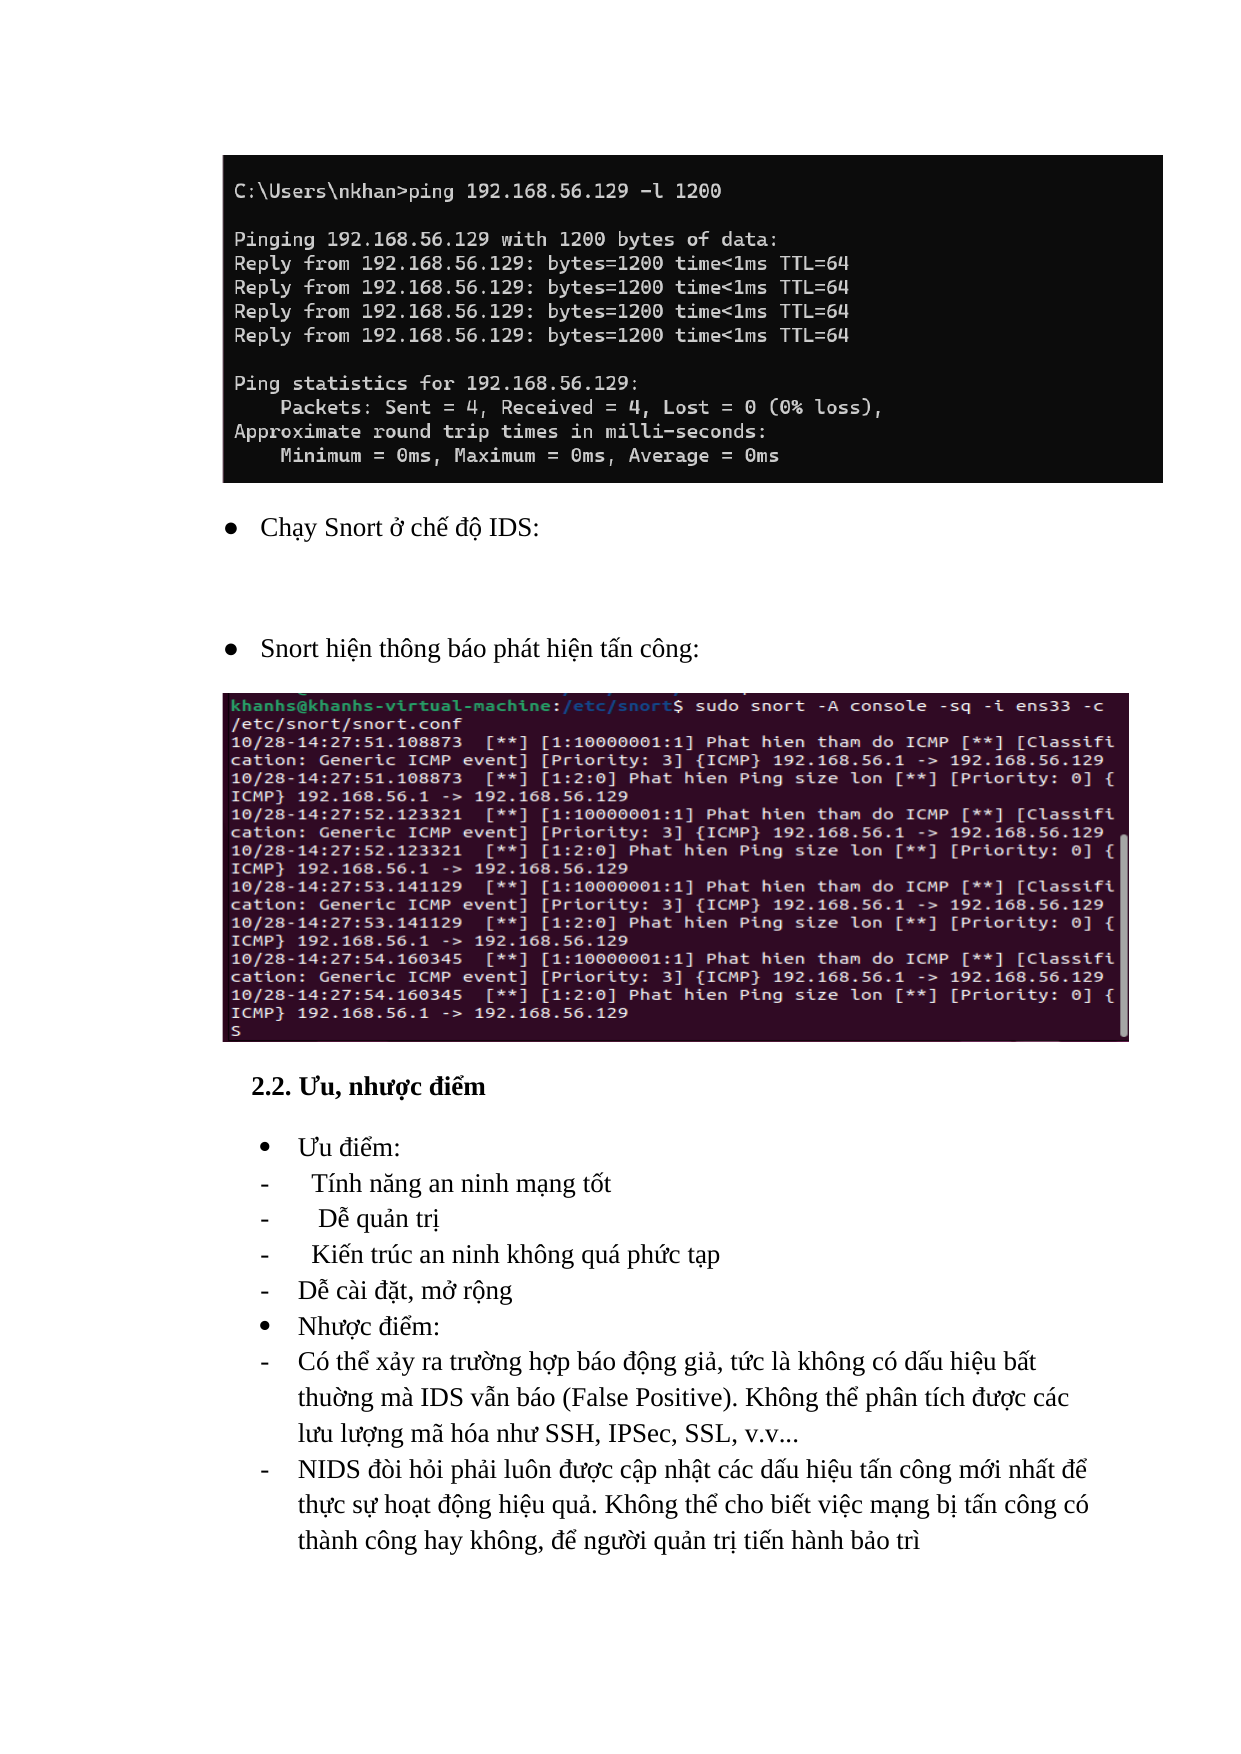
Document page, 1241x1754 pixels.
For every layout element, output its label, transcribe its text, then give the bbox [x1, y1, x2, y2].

picture [222, 693, 1129, 1042]
list Tính năng an ninh mạng tốt [260, 1167, 1090, 1198]
list NIDS đòi hỏi phải luôn được cập nhật các dấu hiệu tấn công mới nhất để thực sự hoạt động hiệu quả. Không thể cho biết việc mạng bị tấn công có thành công hay không, để người quản trị tiến hành bảo trì [260, 1453, 1090, 1555]
list Chạy Snort ở chế độ IDS: [223, 511, 1090, 542]
picture [222, 155, 1163, 483]
list Có thể xảy ra trường hợp báo động giả, tức là không có dấu hiệu bất thuờng mà IDS vẫn báo (False Positive). Không thể phân tích được các lưu lượng mã hóa như SSH, IPSec, SSL, v.v... [260, 1346, 1090, 1448]
list Snort hiện thông báo phát hiện tấn công: [223, 633, 1090, 664]
text 2.2. Ưu, nhược điểm [251, 1070, 1090, 1101]
list Nhược điểm: [260, 1309, 1090, 1341]
list Dễ cài đặt, mở rộng [260, 1274, 1090, 1305]
list Ưu điểm: [260, 1131, 1090, 1162]
list Dễ quản trị [260, 1202, 1090, 1233]
list Kiến trúc an ninh không quá phức tạp [260, 1238, 1090, 1269]
